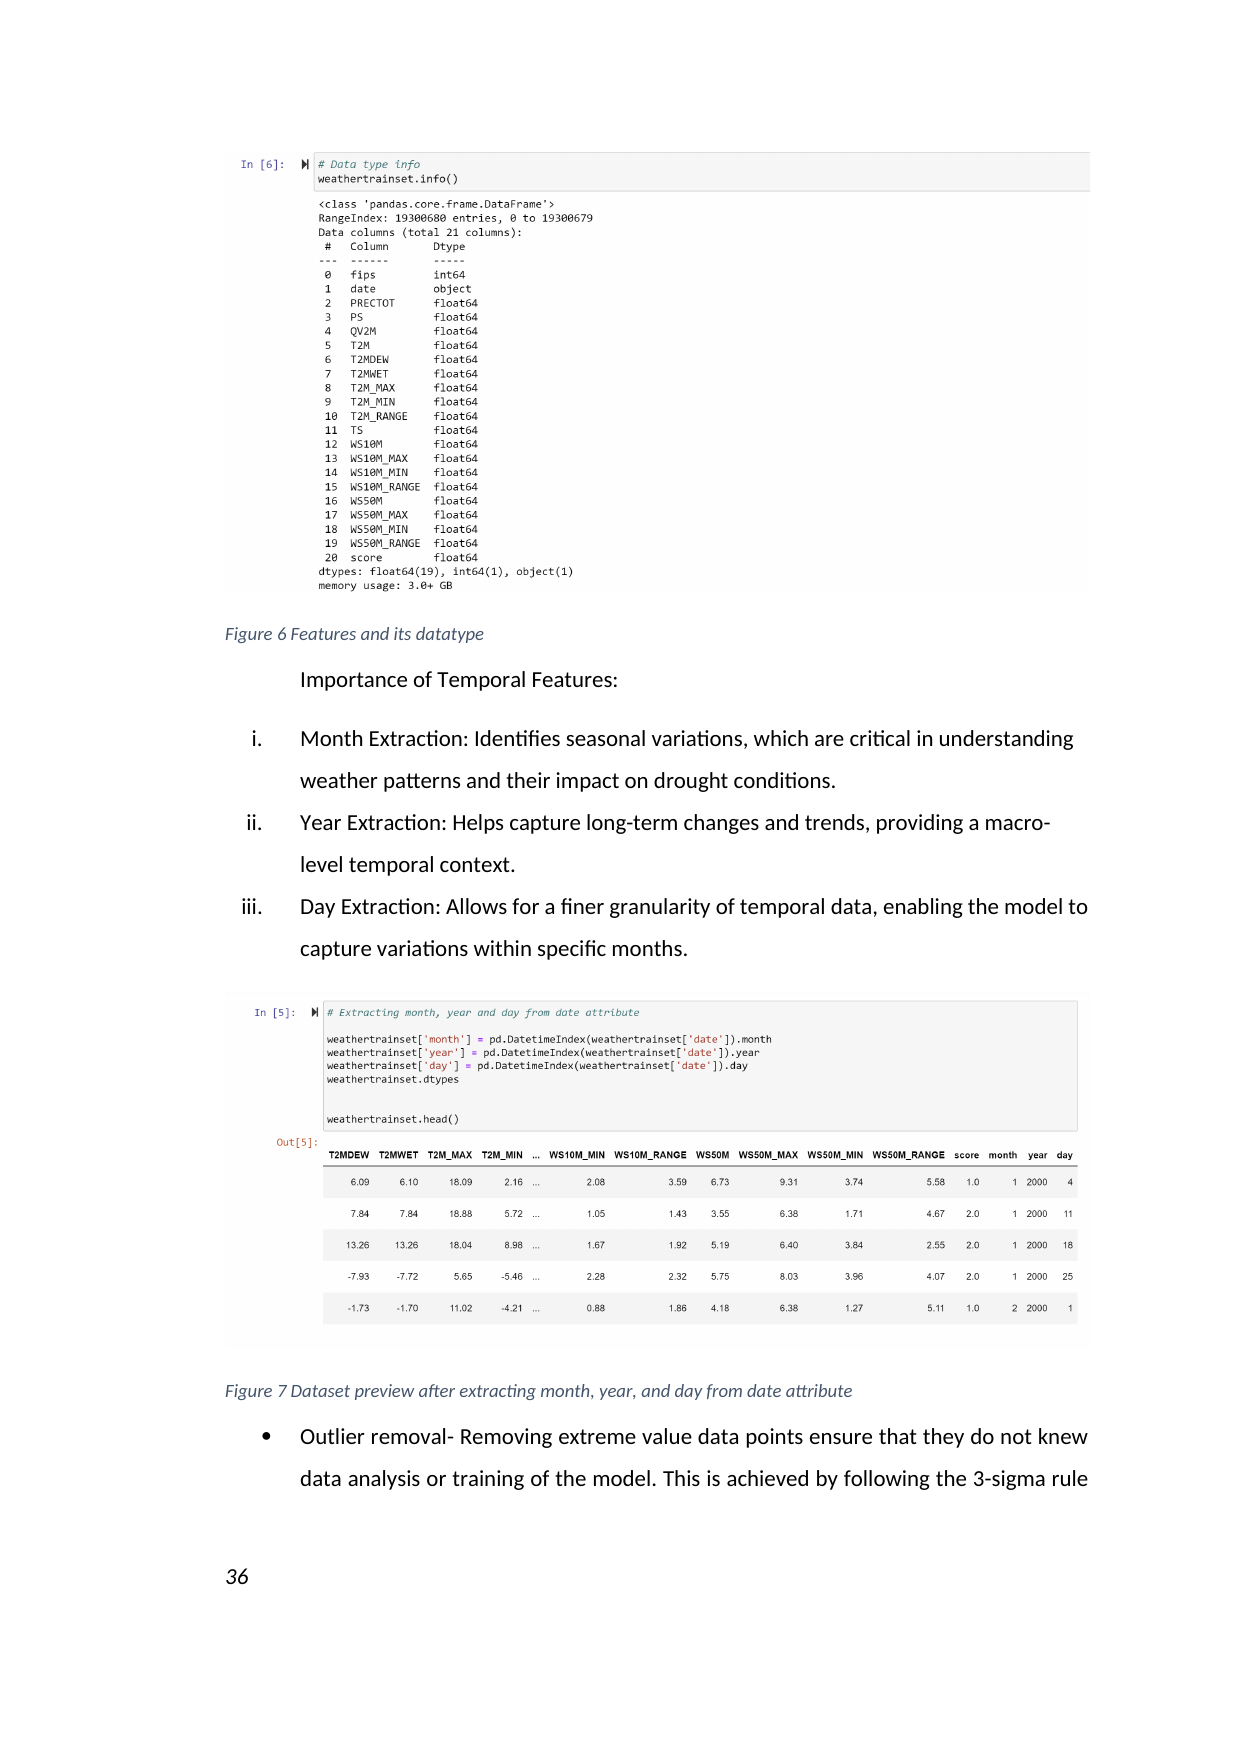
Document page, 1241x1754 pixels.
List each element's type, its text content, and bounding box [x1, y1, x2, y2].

list Year Extraction: Helps capture long-term changes and trends, providing a macro-level temporal context. [262, 808, 1090, 878]
text Figure 6 Features and its datatype [225, 622, 1090, 645]
picture [225, 150, 1091, 592]
list Day Extraction: Allows for a finer granularity of temporal data, enabling the model to capture variations within specific months. [262, 892, 1090, 962]
list Month Extraction: Identifies seasonal variations, which are critical in understanding weather patterns and their impact on drought conditions. [262, 724, 1090, 794]
text Figure 7 Dataset preview after extracting month, year, and day from date attribute [225, 1379, 1090, 1402]
text Importance of Temporal Features: [225, 666, 1090, 694]
picture [225, 992, 1091, 1349]
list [262, 1422, 1090, 1492]
